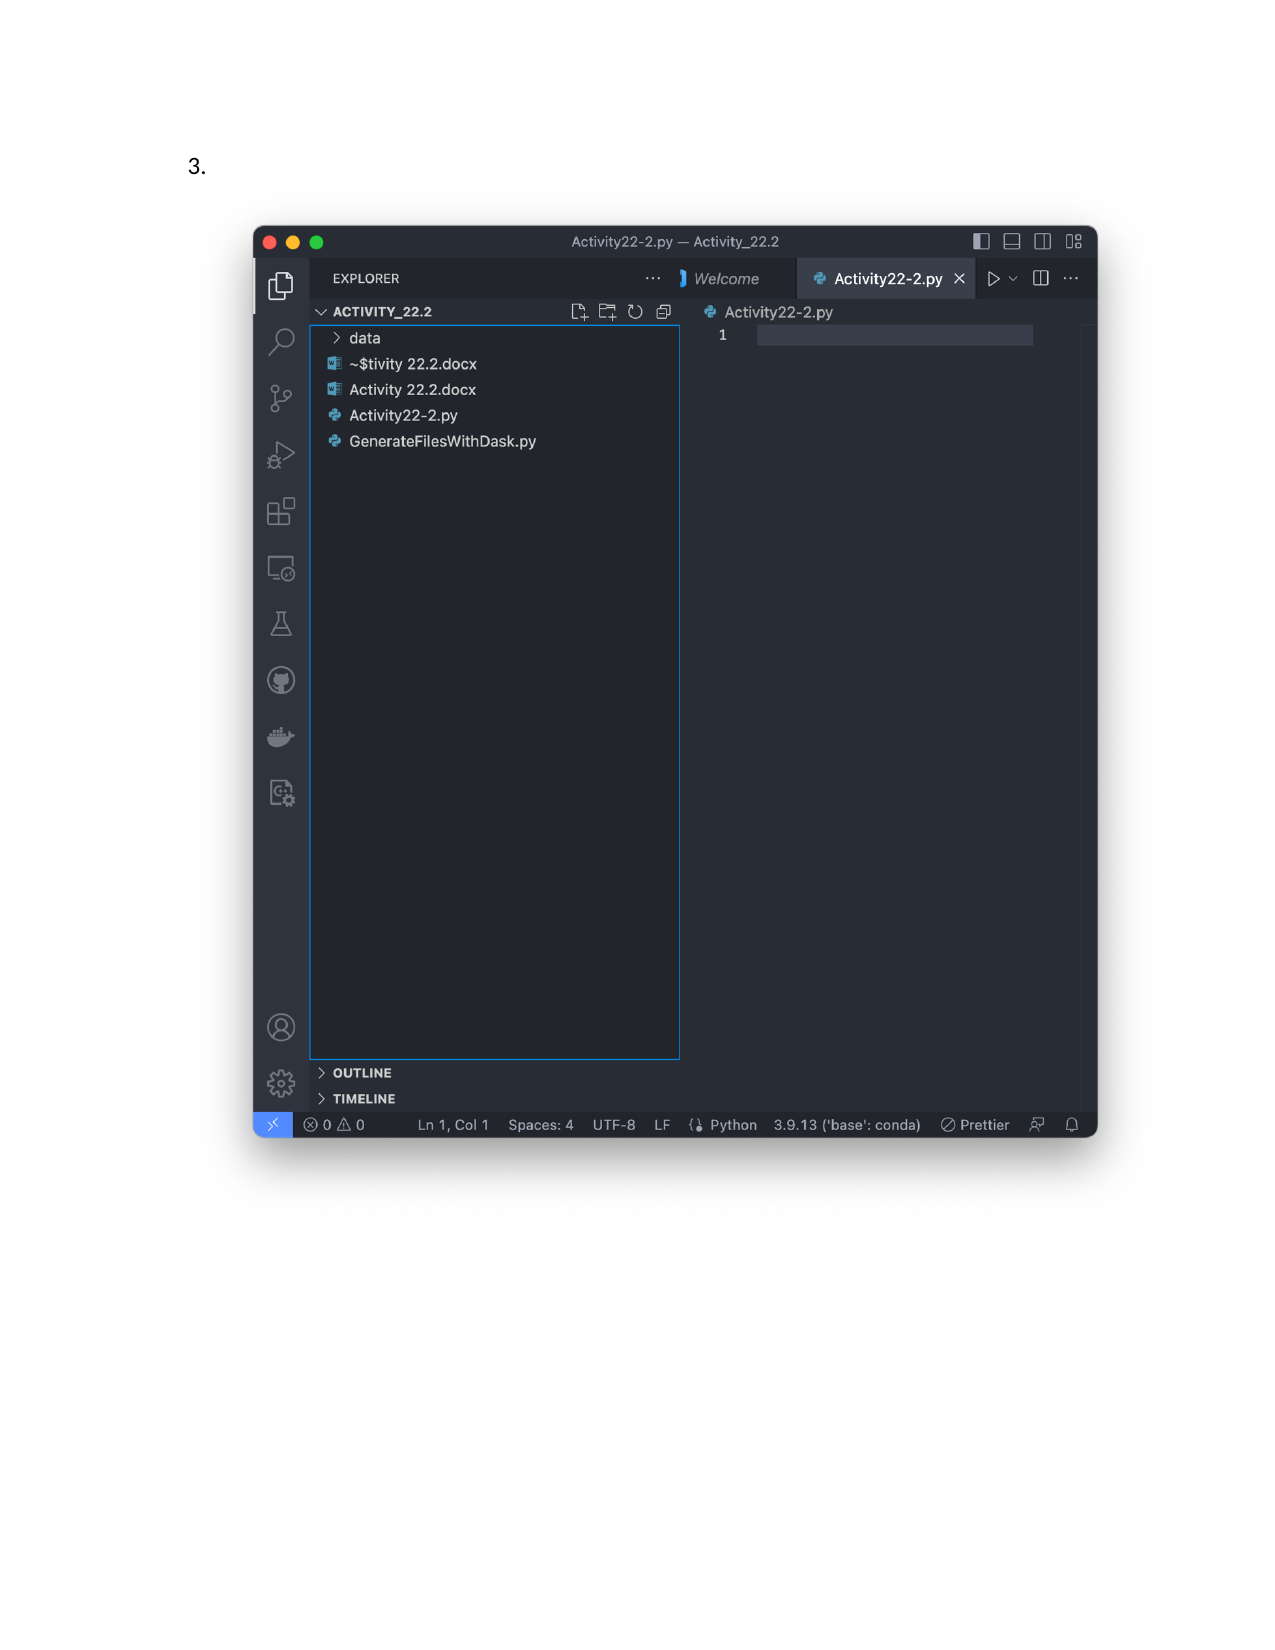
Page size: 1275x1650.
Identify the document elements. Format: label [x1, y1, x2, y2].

picture [187, 180, 1163, 1224]
